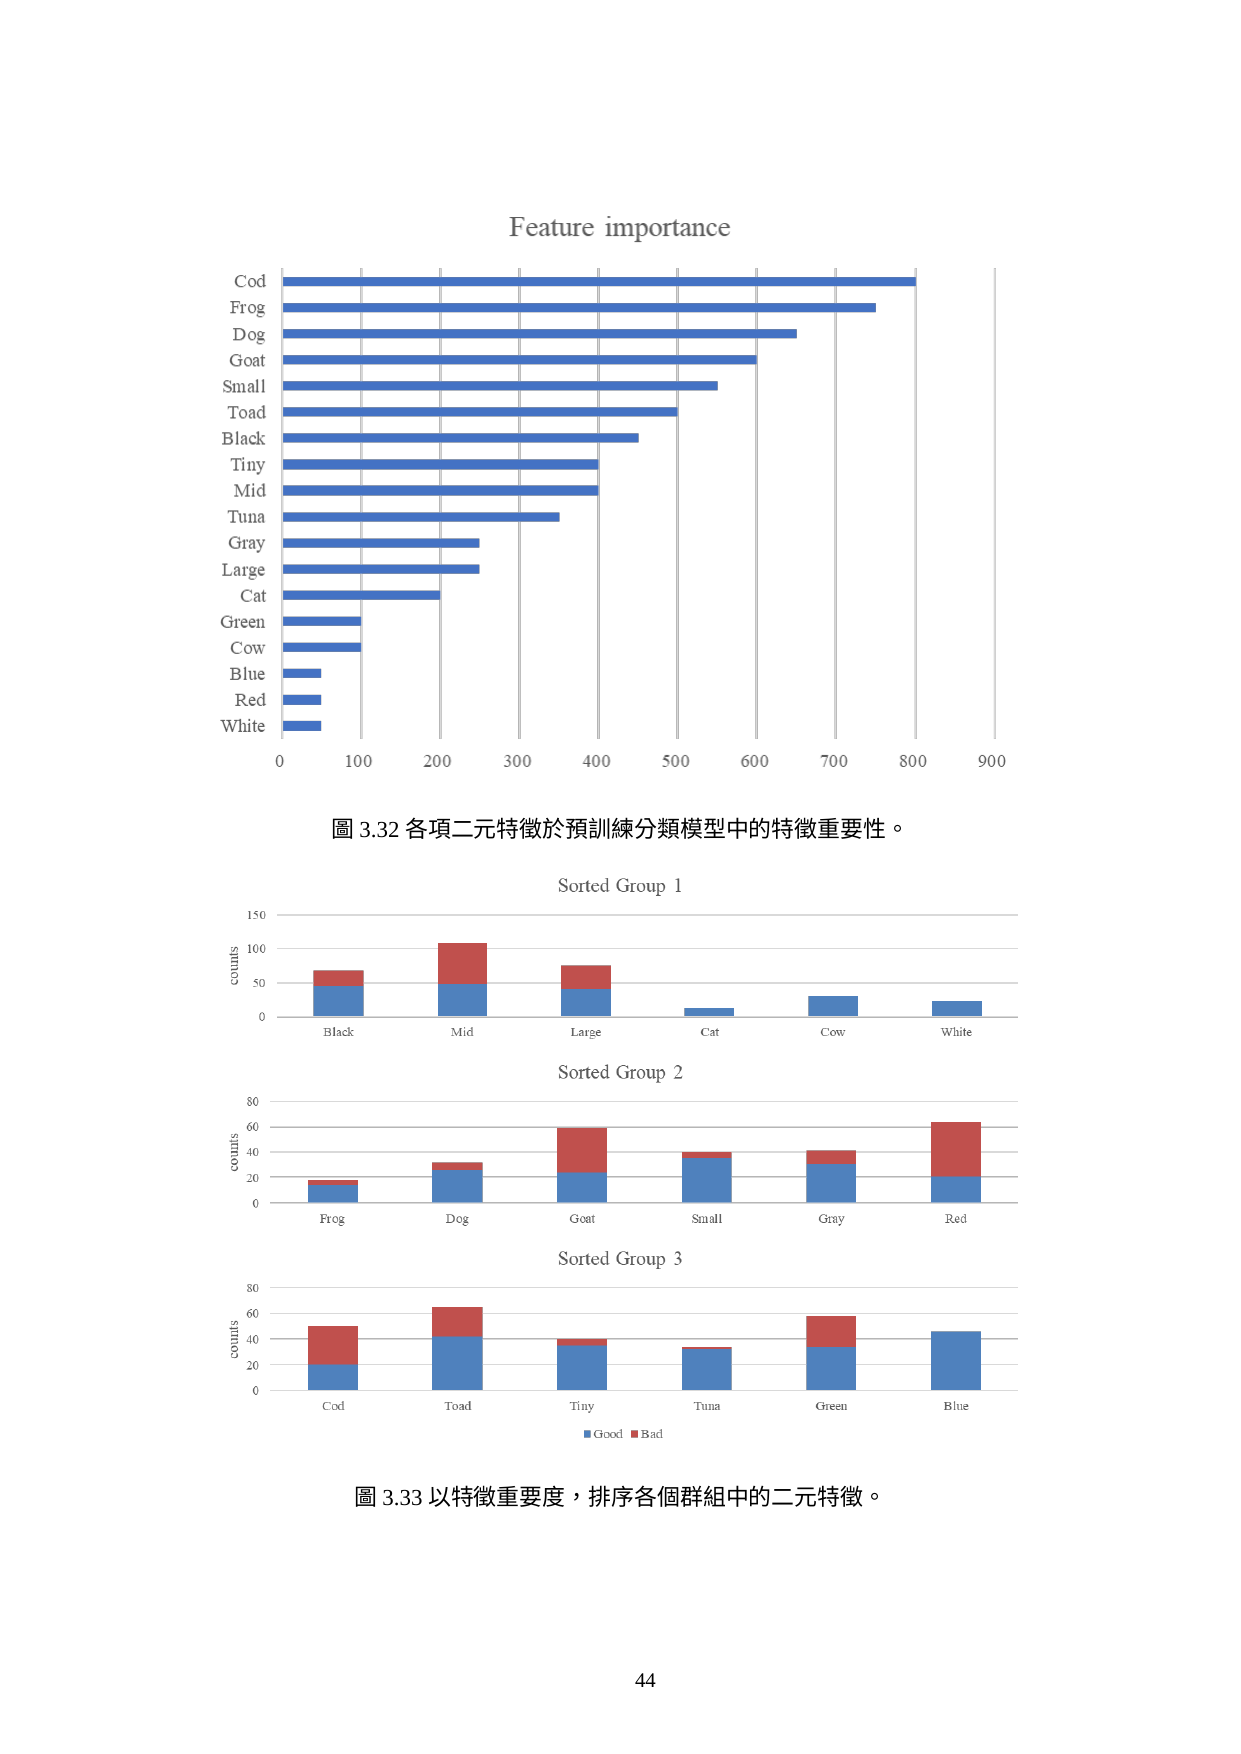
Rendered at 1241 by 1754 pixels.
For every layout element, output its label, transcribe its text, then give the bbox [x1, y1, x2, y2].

picture [206, 193, 1034, 784]
picture [206, 862, 1034, 1454]
